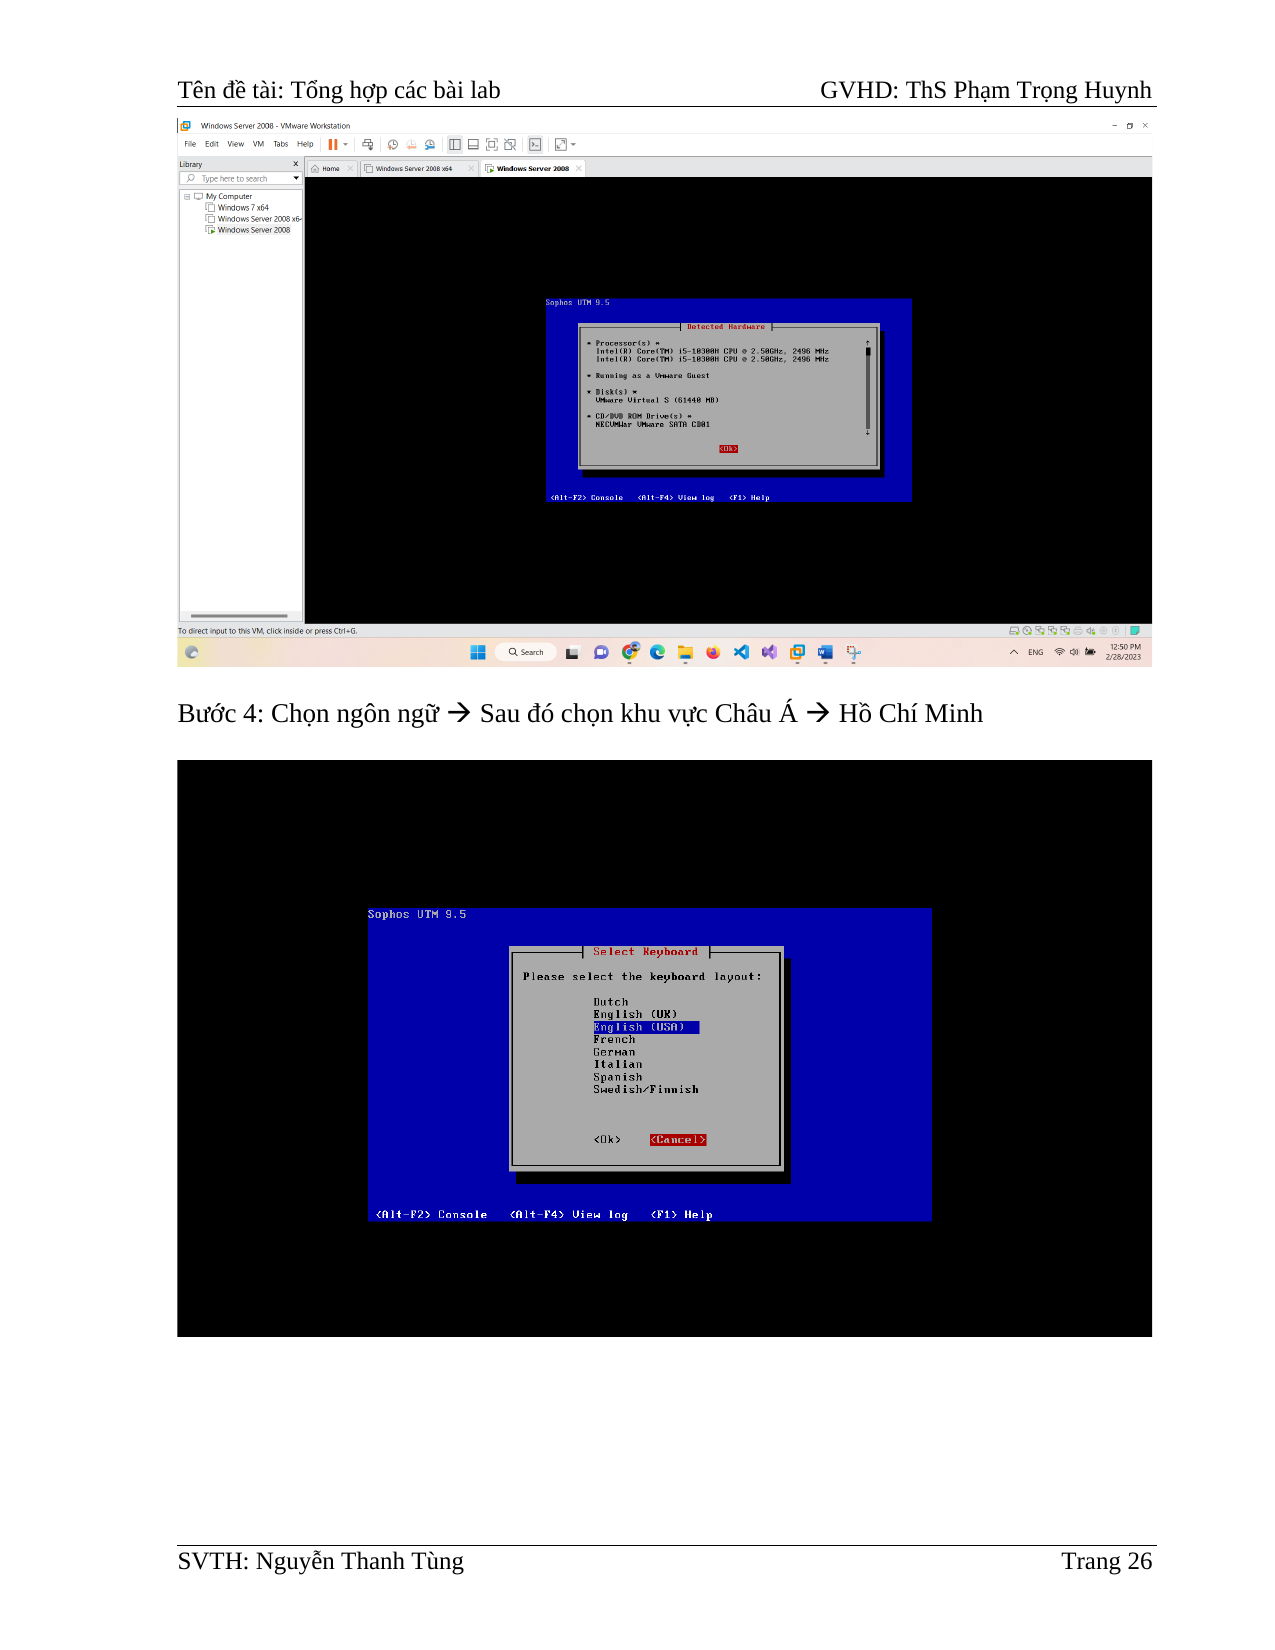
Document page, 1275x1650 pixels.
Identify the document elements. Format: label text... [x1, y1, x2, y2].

text Bước 4: Chọn ngôn ngữ Sau đó chọn khu vực Châu Á Hồ Chí Minh [177, 697, 1157, 728]
picture [177, 760, 1153, 1337]
picture [177, 118, 1153, 667]
